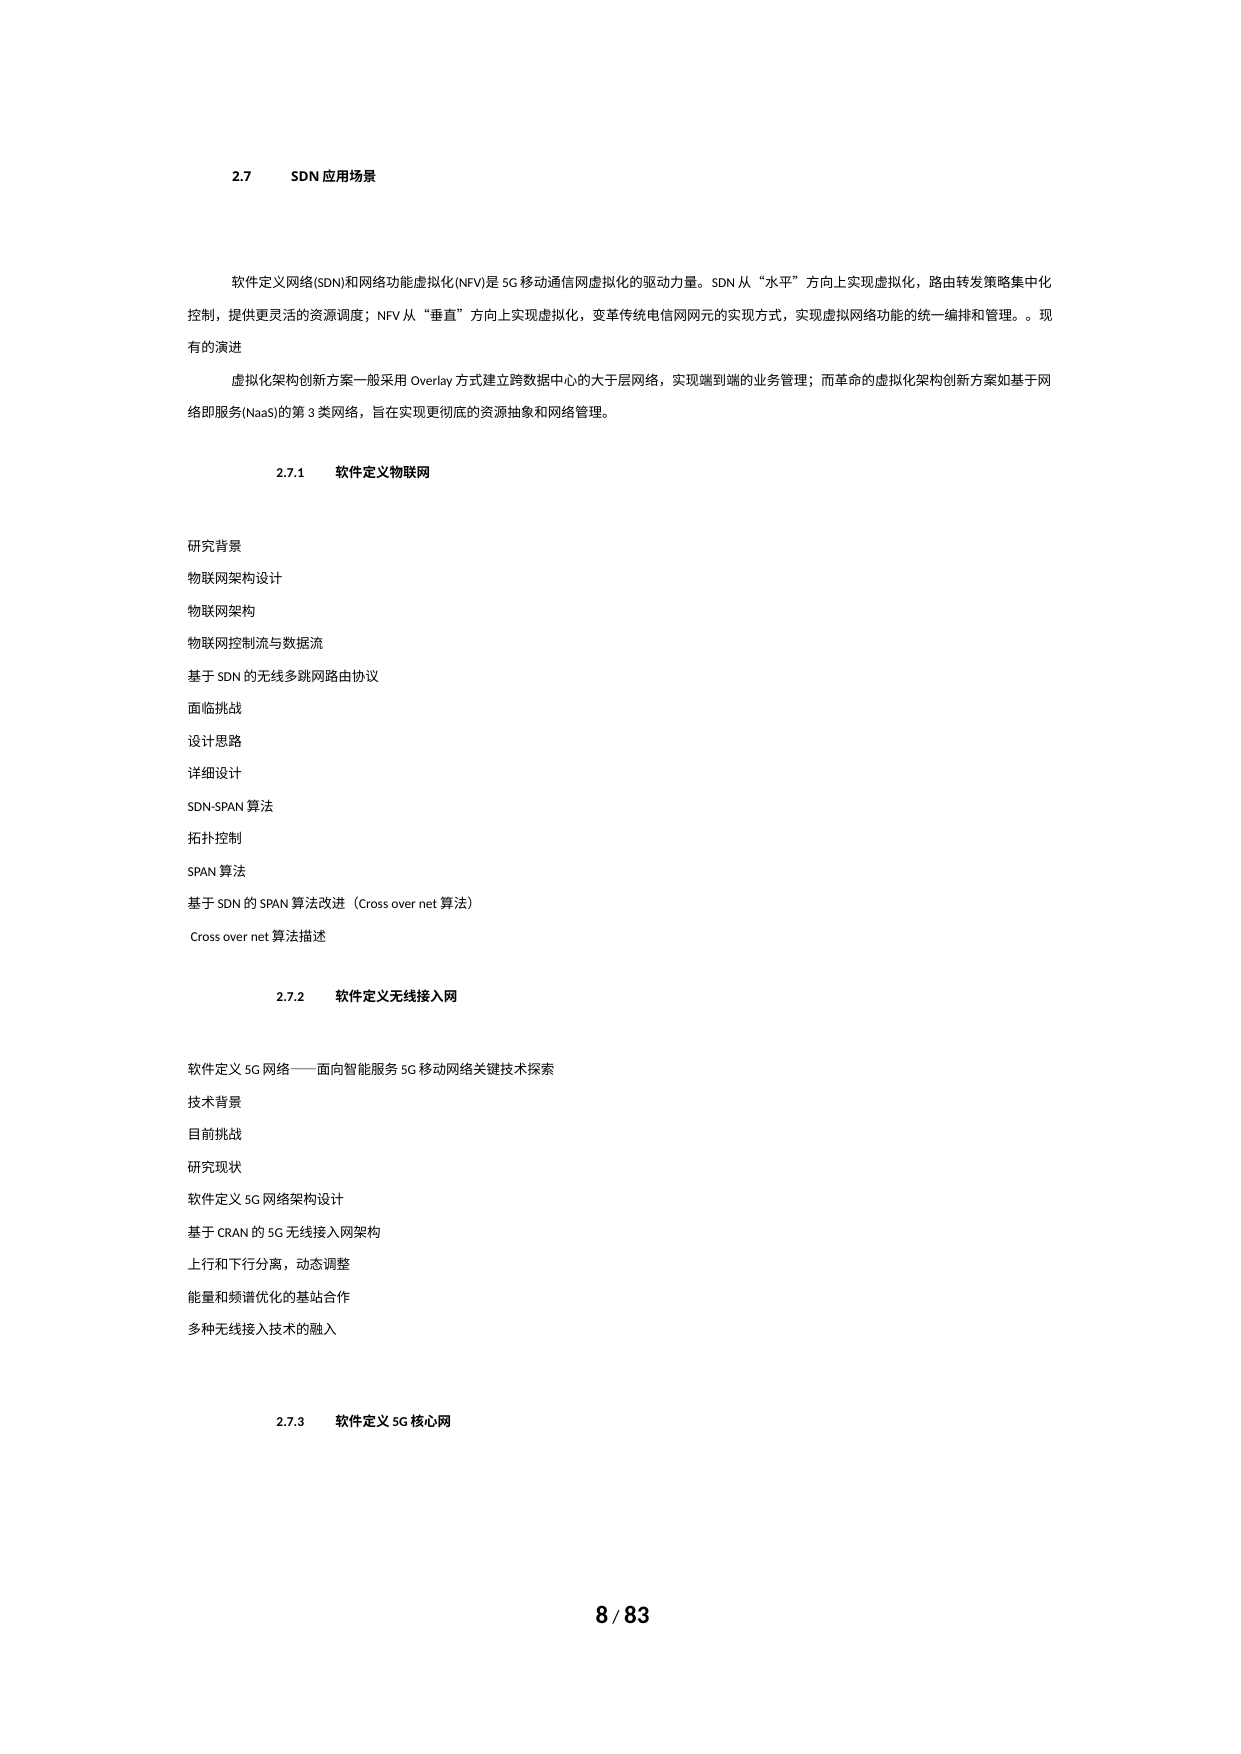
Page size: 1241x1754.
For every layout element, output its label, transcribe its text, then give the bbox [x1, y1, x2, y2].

text 目前挑战 [187, 1118, 1053, 1150]
text 多种无线接入技术的融入 [187, 1313, 1053, 1345]
text 软件定义5G网络——面向智能服务5G移动网络关键技术探索 [187, 1053, 1053, 1085]
text 物联网控制流与数据流 [187, 627, 1053, 659]
text 技术背景 [187, 1085, 1053, 1118]
text 软件定义网络(SDN)和网络功能虚拟化(NFV)是5G移动通信网虚拟化的驱动力量。SDN从“水平”方向上实现虚拟化，路由转发策略集中化控制，提供更灵活的资源调度；NFV从“垂直”方向上实现虚拟化，变革传统电信网网元的实现方式，实现虚拟网络功能的统一编排和管理。。现有的演进 [187, 266, 1053, 363]
text 面临挑战 [187, 692, 1053, 724]
subtitle SDN应用场景 [232, 159, 1053, 192]
text 物联网架构设计 [187, 562, 1053, 594]
text 基于SDN的SPAN算法改进（Cross over net算法） [187, 887, 1053, 919]
text 物联网架构 [187, 594, 1053, 627]
text SPAN算法 [187, 854, 1053, 887]
text Cross over net算法描述 [187, 919, 1053, 952]
text 基于CRAN的5G无线接入网架构 [187, 1215, 1053, 1248]
text 详细设计 [187, 757, 1053, 789]
text 能量和频谱优化的基站合作 [187, 1280, 1053, 1313]
text 虚拟化架构创新方案一般采用Overlay方式建立跨数据中心的大于层网络，实现端到端的业务管理；而革命的虚拟化架构创新方案如基于网络即服务(NaaS)的第3 类网络，旨在实现更彻底的资源抽象和网络管理。 [187, 363, 1053, 428]
subtitle 软件定义物联网 [276, 455, 1053, 488]
text 研究背景 [187, 529, 1053, 562]
text 软件定义5G网络架构设计 [187, 1183, 1053, 1215]
text 基于SDN的无线多跳网路由协议 [187, 659, 1053, 692]
text 研究现状 [187, 1150, 1053, 1183]
text 拓扑控制 [187, 822, 1053, 854]
text 上行和下行分离，动态调整 [187, 1248, 1053, 1280]
text 设计思路 [187, 724, 1053, 757]
subtitle 软件定义无线接入网 [276, 979, 1053, 1011]
subtitle 软件定义5G核心网 [276, 1405, 1053, 1437]
text SDN-SPAN算法 [187, 789, 1053, 822]
